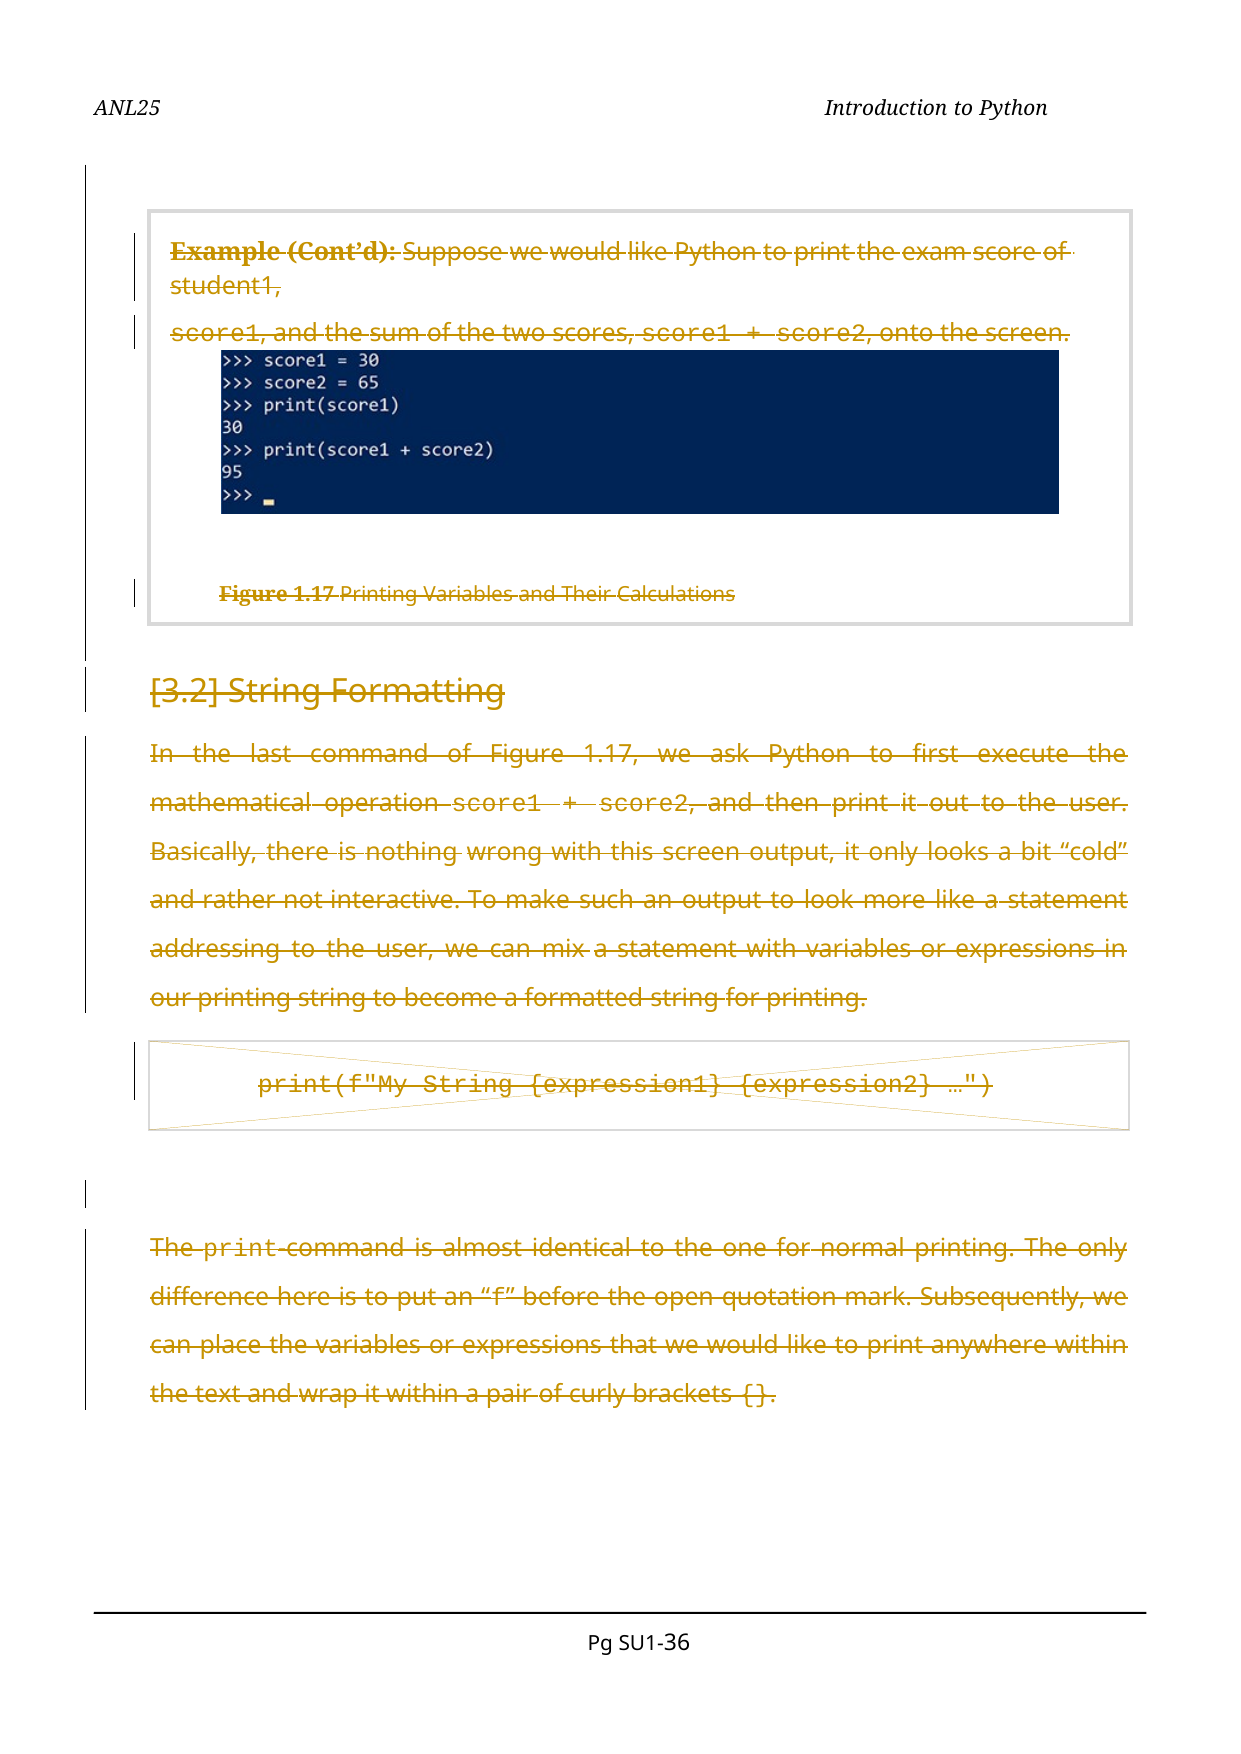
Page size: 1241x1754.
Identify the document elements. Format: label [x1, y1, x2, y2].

picture [221, 350, 1059, 514]
